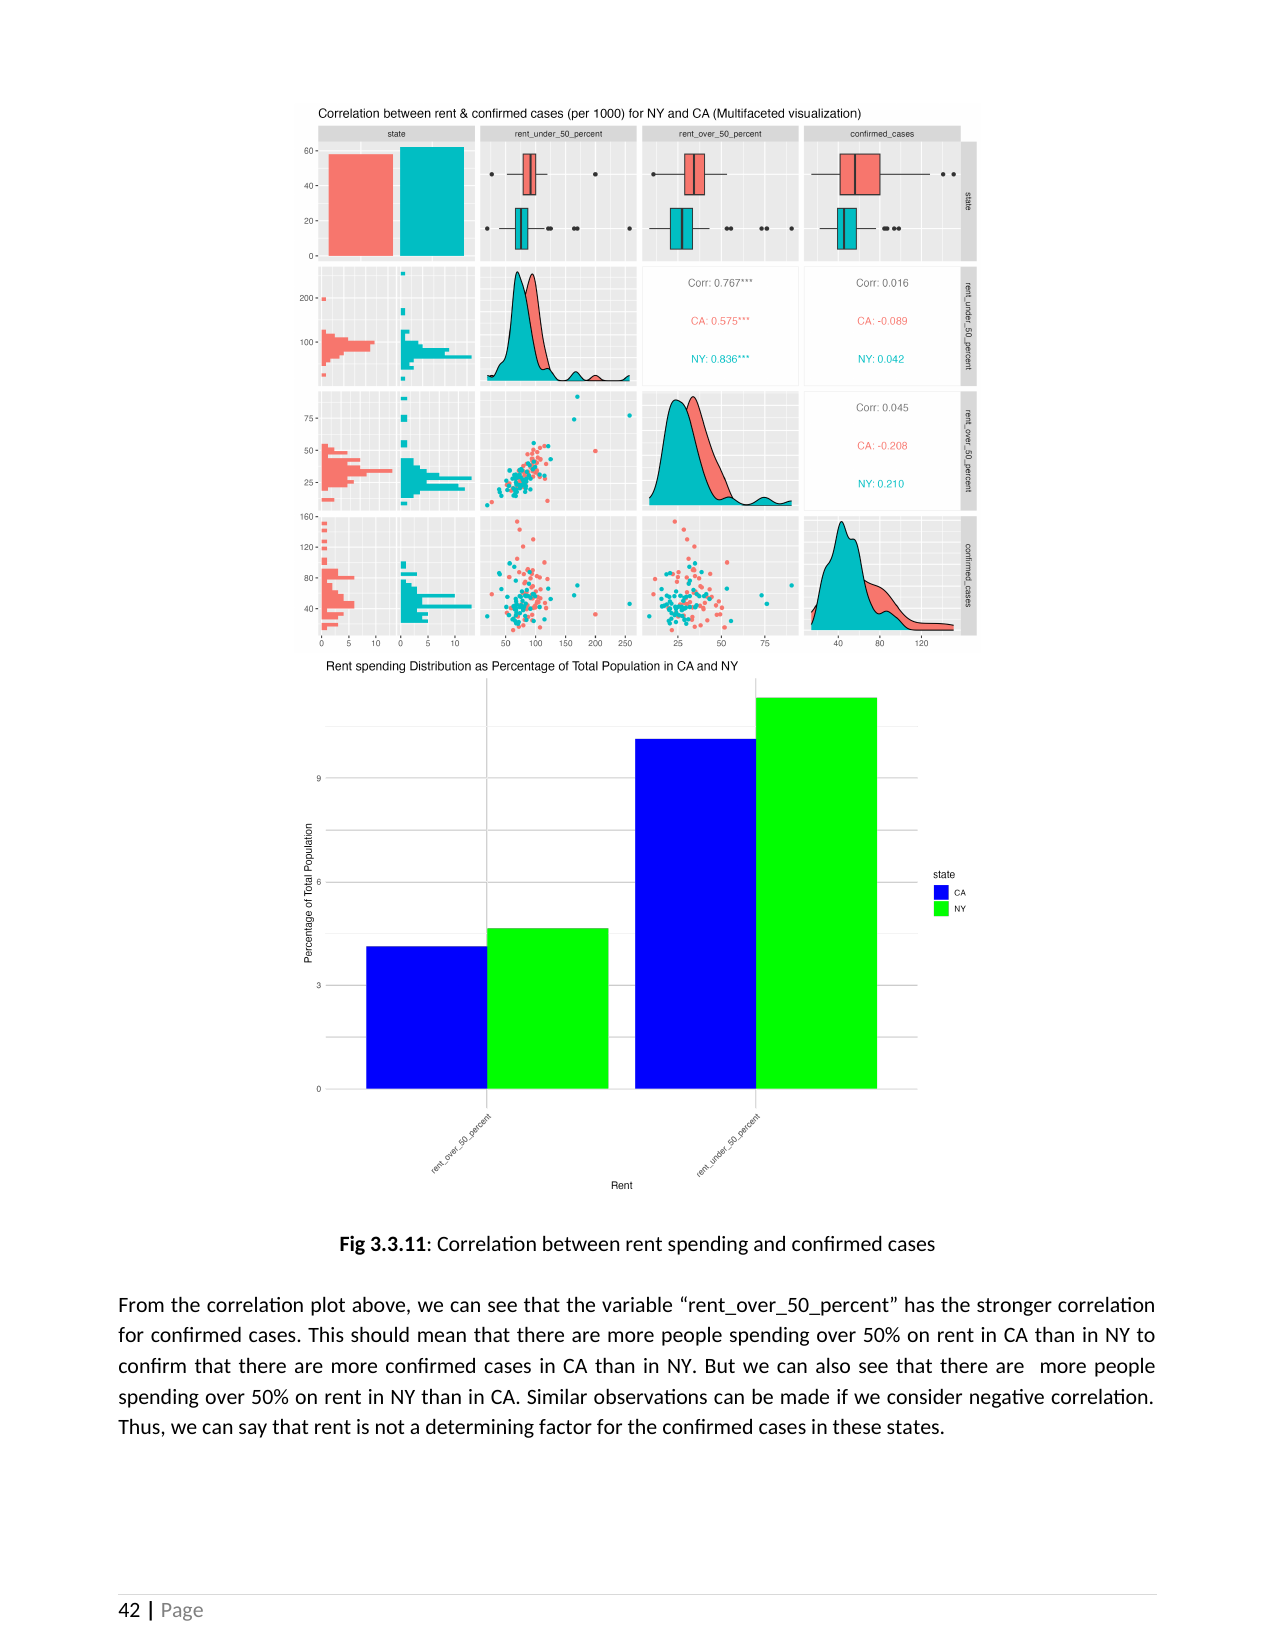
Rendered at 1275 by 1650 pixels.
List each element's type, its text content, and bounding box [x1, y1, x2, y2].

picture [299, 656, 976, 1196]
text Fig 3.3.11: Correlation between rent spending and confirmed cases [118, 1230, 1157, 1256]
text From the correlation plot above, we can see that the variable “rent_over_50_percent” has the stronger correlation for confirmed cases. This should mean that there are more people spending over 50% on rent in CA than in NY to confirm that there are more confirmed cases in CA than in NY. But we can also see that there are more people spending over 50% on rent in NY than in CA. Similar observations can be made if we consider negative correlation. Thus, we can say that rent is not a determining factor for the confirmed cases in these states. [118, 1291, 1157, 1440]
picture [294, 103, 982, 653]
